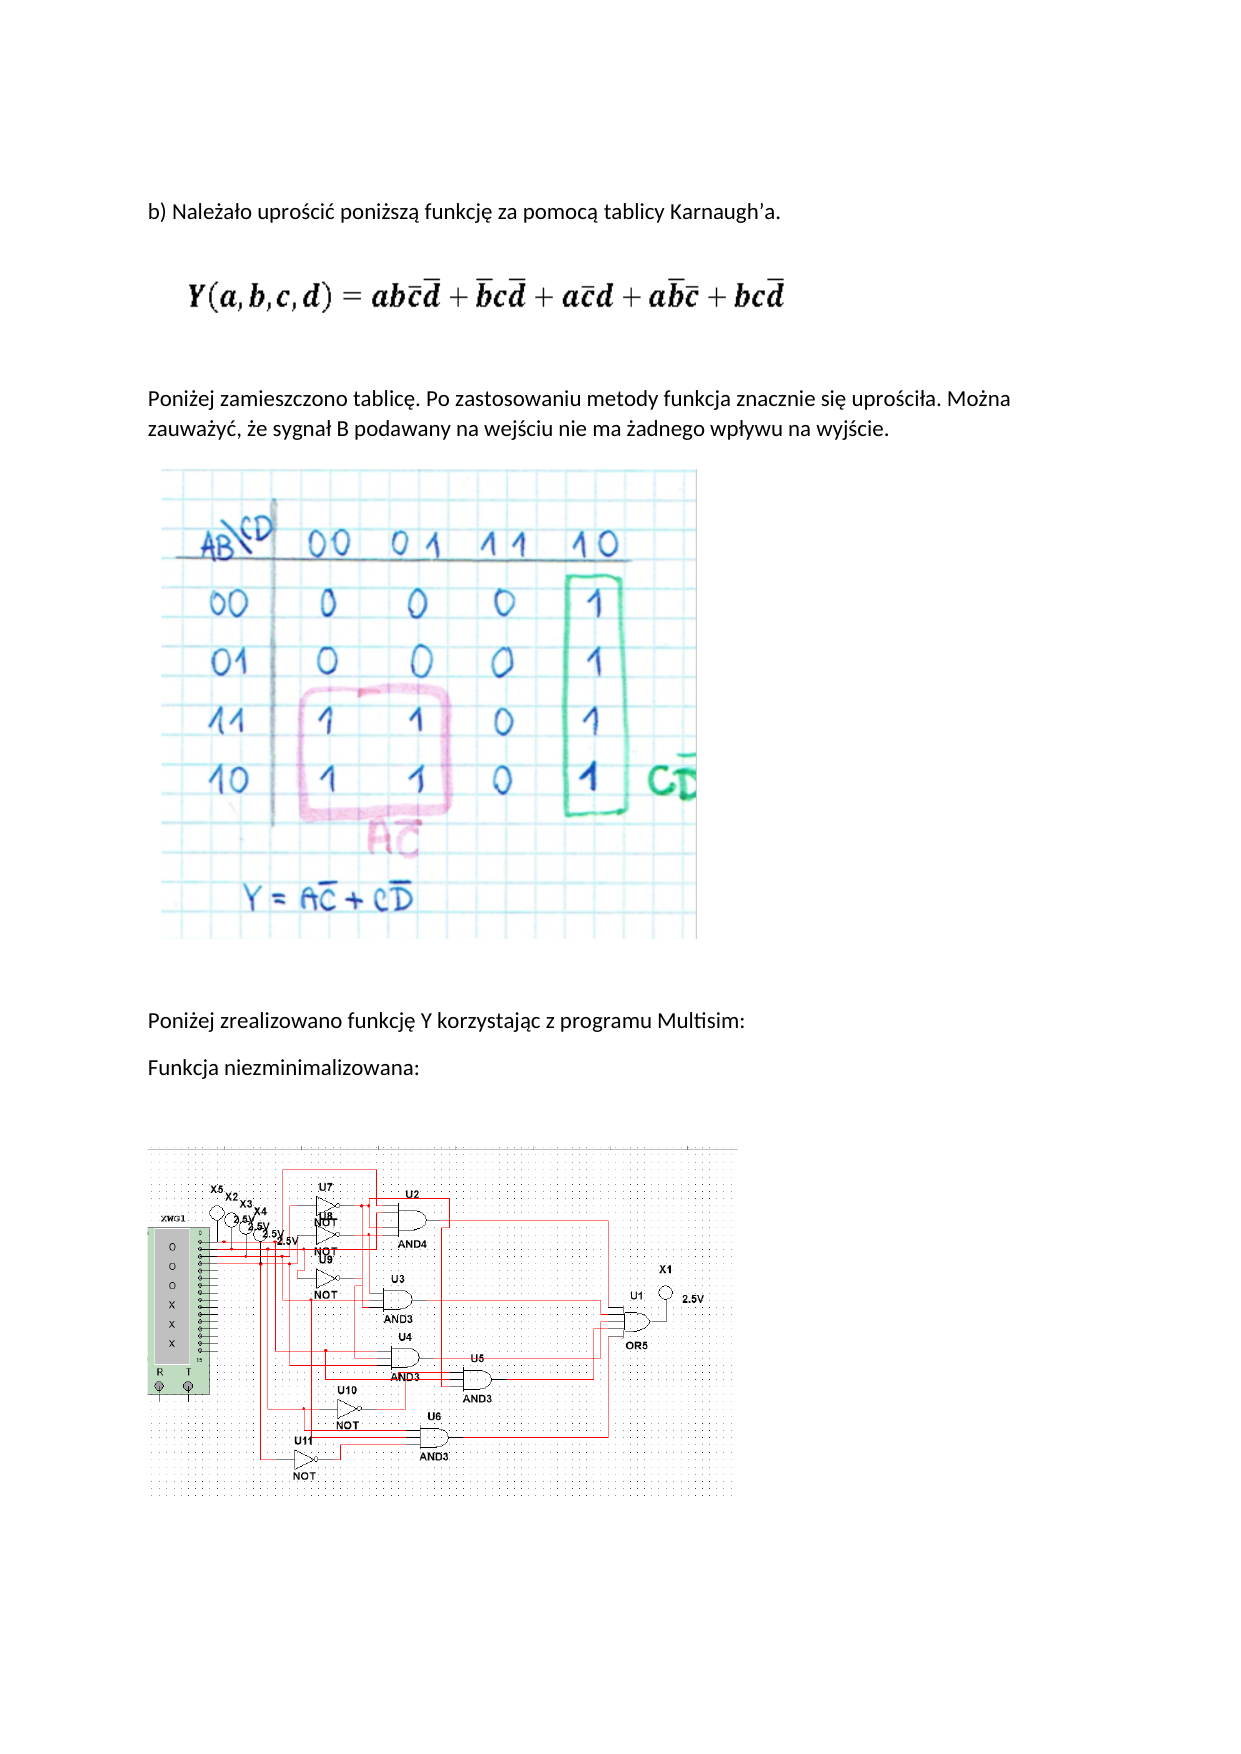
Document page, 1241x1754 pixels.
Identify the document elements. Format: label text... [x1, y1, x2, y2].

picture [147, 1146, 738, 1498]
text Poniżej zamieszczono tablicę. Po zastosowaniu metody funkcja znacznie się uprościła. Można zauważyć, że sygnał B podawany na wejściu nie ma żadnego wpływu na wyjście. [148, 384, 1093, 442]
picture [161, 469, 697, 939]
picture [188, 273, 785, 316]
text Poniżej zrealizowano funkcję Y korzystając z programu Multisim: [148, 1006, 1093, 1034]
text b) Należało uprościć poniższą funkcję za pomocą tablicy Karnaugh’a. [148, 197, 1093, 225]
text Funkcja niezminimalizowana: [148, 1053, 1093, 1081]
